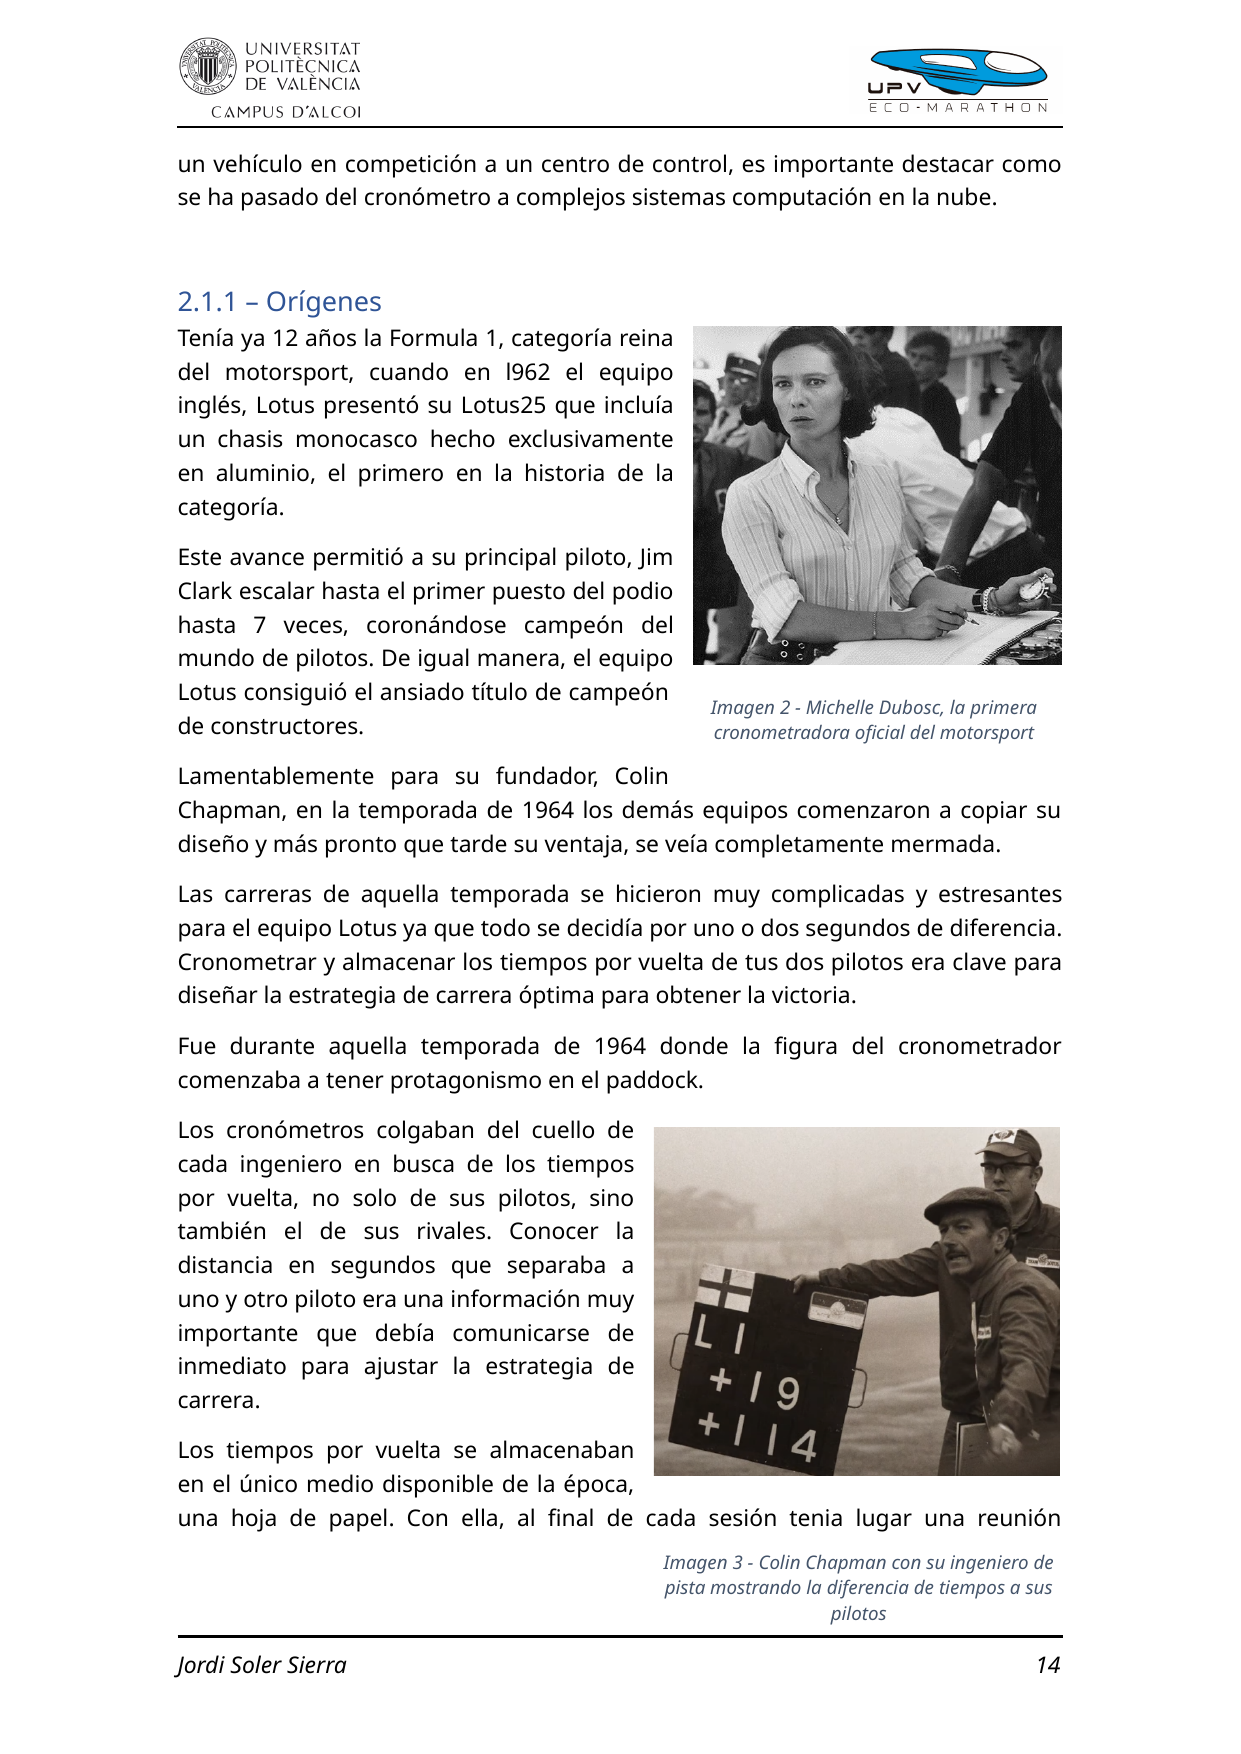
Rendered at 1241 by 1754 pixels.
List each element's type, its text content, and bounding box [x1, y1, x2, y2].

text Los cronómetros colgaban del cuello de cada ingeniero en busca de los tiempos por vuelta, no solo de sus pilotos, sino también el de sus rivales. Conocer la distancia en segundos que separaba a uno y otro piloto era una información muy importante que debía comunicarse de inmediato para ajustar la estrategia de carrera. [177, 1114, 1063, 1382]
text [177, 148, 1063, 213]
subtitle 2.1.1 – Orígenes [177, 282, 1063, 319]
text Tenía ya 12 años la Formula 1, categoría reina del motorsport, cuando en l962 el equipo inglés, Lotus presentó su Lotus25 que incluía un chasis monocasco hecho exclusivamente en aluminio, el primero en la historia de la categoría. [177, 322, 1063, 522]
text Fue durante aquella temporada de 1964 donde la figura del cronometrador comenzaba a tener protagonismo en el paddock. [177, 1030, 1063, 1095]
picture [849, 46, 1063, 114]
picture [653, 1169, 1061, 1476]
text Las carreras de aquella temporada se hicieron muy complicadas y estresantes para el equipo Lotus ya que todo se decidía por uno o dos segundos de diferencia. Cronometrar y almacenar los tiempos por vuelta de tus dos pilotos era clave para diseñar la estrategia de carrera óptima para obtener la victoria. [177, 878, 1063, 1011]
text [177, 1401, 1063, 1533]
text Lamentablemente para su fundador, Colin Chapman, en la temporada de 1964 los demás equipos comenzaron a copiar su diseño y más pronto que tarde su ventaja, se veía completamente mermada. [177, 760, 1063, 859]
picture [177, 34, 362, 121]
picture [693, 326, 1062, 665]
text Este avance permitió a su principal piloto, Jim Clark escalar hasta el primer puesto del podio hasta 7 veces, coronándose campeón del mundo de pilotos. De igual manera, el equipo Lotus consiguió el ansiado título de campeón de constructores. [177, 541, 1063, 741]
